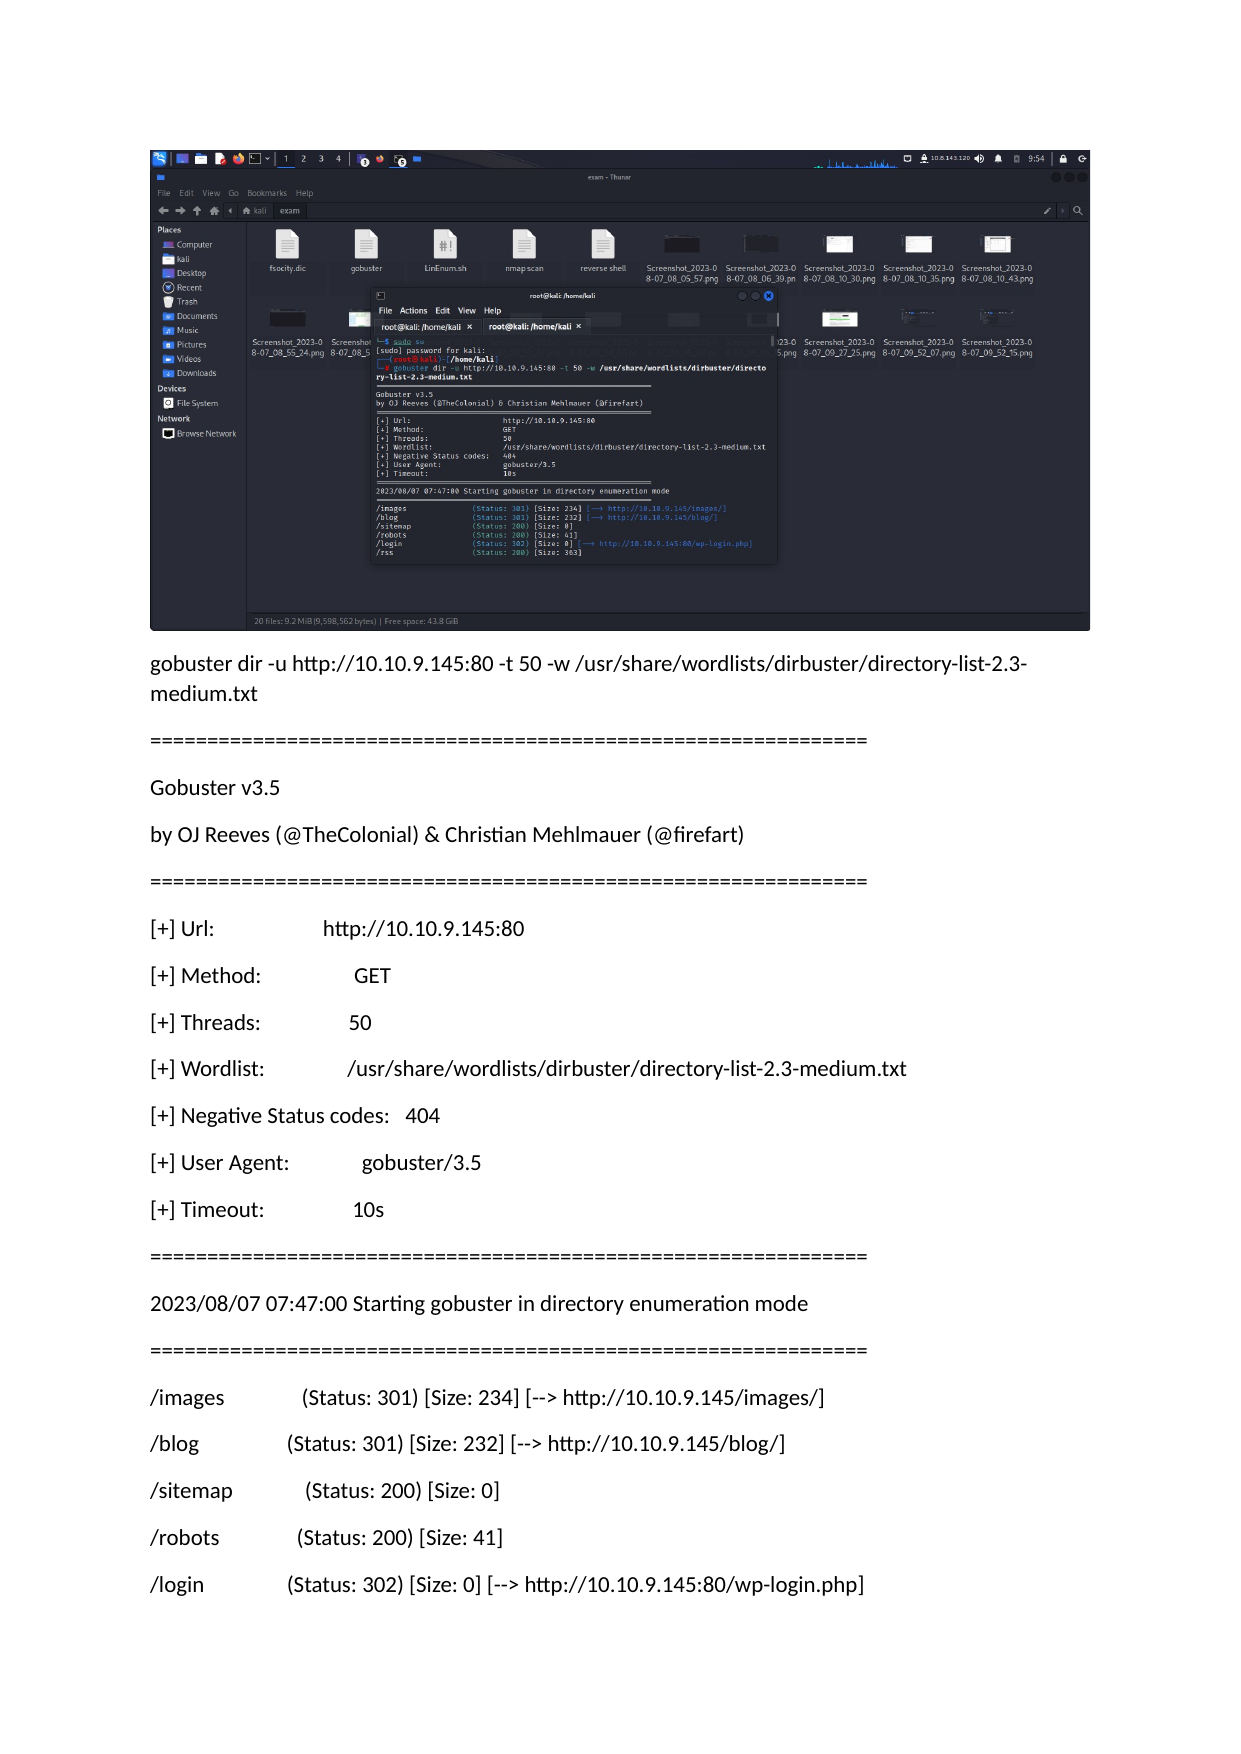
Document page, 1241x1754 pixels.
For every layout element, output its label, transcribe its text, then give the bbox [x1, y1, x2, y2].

text Gobuster v3.5 [150, 773, 1090, 801]
text [+] Negative Status codes: 404 [150, 1101, 1090, 1129]
text /images (Status: 301) [Size: 234] [--> http://10.10.9.145/images/] [150, 1383, 1090, 1411]
text /login (Status: 302) [Size: 0] [--> http://10.10.9.145:80/wp-login.php] [150, 1570, 1090, 1598]
text /sitemap (Status: 200) [Size: 0] [150, 1476, 1090, 1504]
text =============================================================== [150, 1336, 1090, 1364]
text [+] User Agent: gobuster/3.5 [150, 1148, 1090, 1176]
text [+] Url: http://10.10.9.145:80 [150, 914, 1090, 942]
text /blog (Status: 301) [Size: 232] [--> http://10.10.9.145/blog/] [150, 1429, 1090, 1458]
text 2023/08/07 07:47:00 Starting gobuster in directory enumeration mode [150, 1289, 1090, 1317]
text /robots (Status: 200) [Size: 41] [150, 1523, 1090, 1551]
picture [150, 150, 1091, 631]
text [+] Timeout: 10s [150, 1195, 1090, 1223]
text =============================================================== [150, 1242, 1090, 1270]
text by OJ Reeves (@TheColonial) & Christian Mehlmauer (@firefart) [150, 820, 1090, 848]
text [+] Wordlist: /usr/share/wordlists/dirbuster/directory-list-2.3-medium.txt [150, 1054, 1090, 1083]
text [+] Method: GET [150, 961, 1090, 989]
text =============================================================== [150, 867, 1090, 895]
text gobuster dir -u http://10.10.9.145:80 -t 50 -w /usr/share/wordlists/dirbuster/directory-list-2.3-medium.txt [150, 649, 1090, 708]
text [+] Threads: 50 [150, 1008, 1090, 1036]
text =============================================================== [150, 726, 1090, 754]
